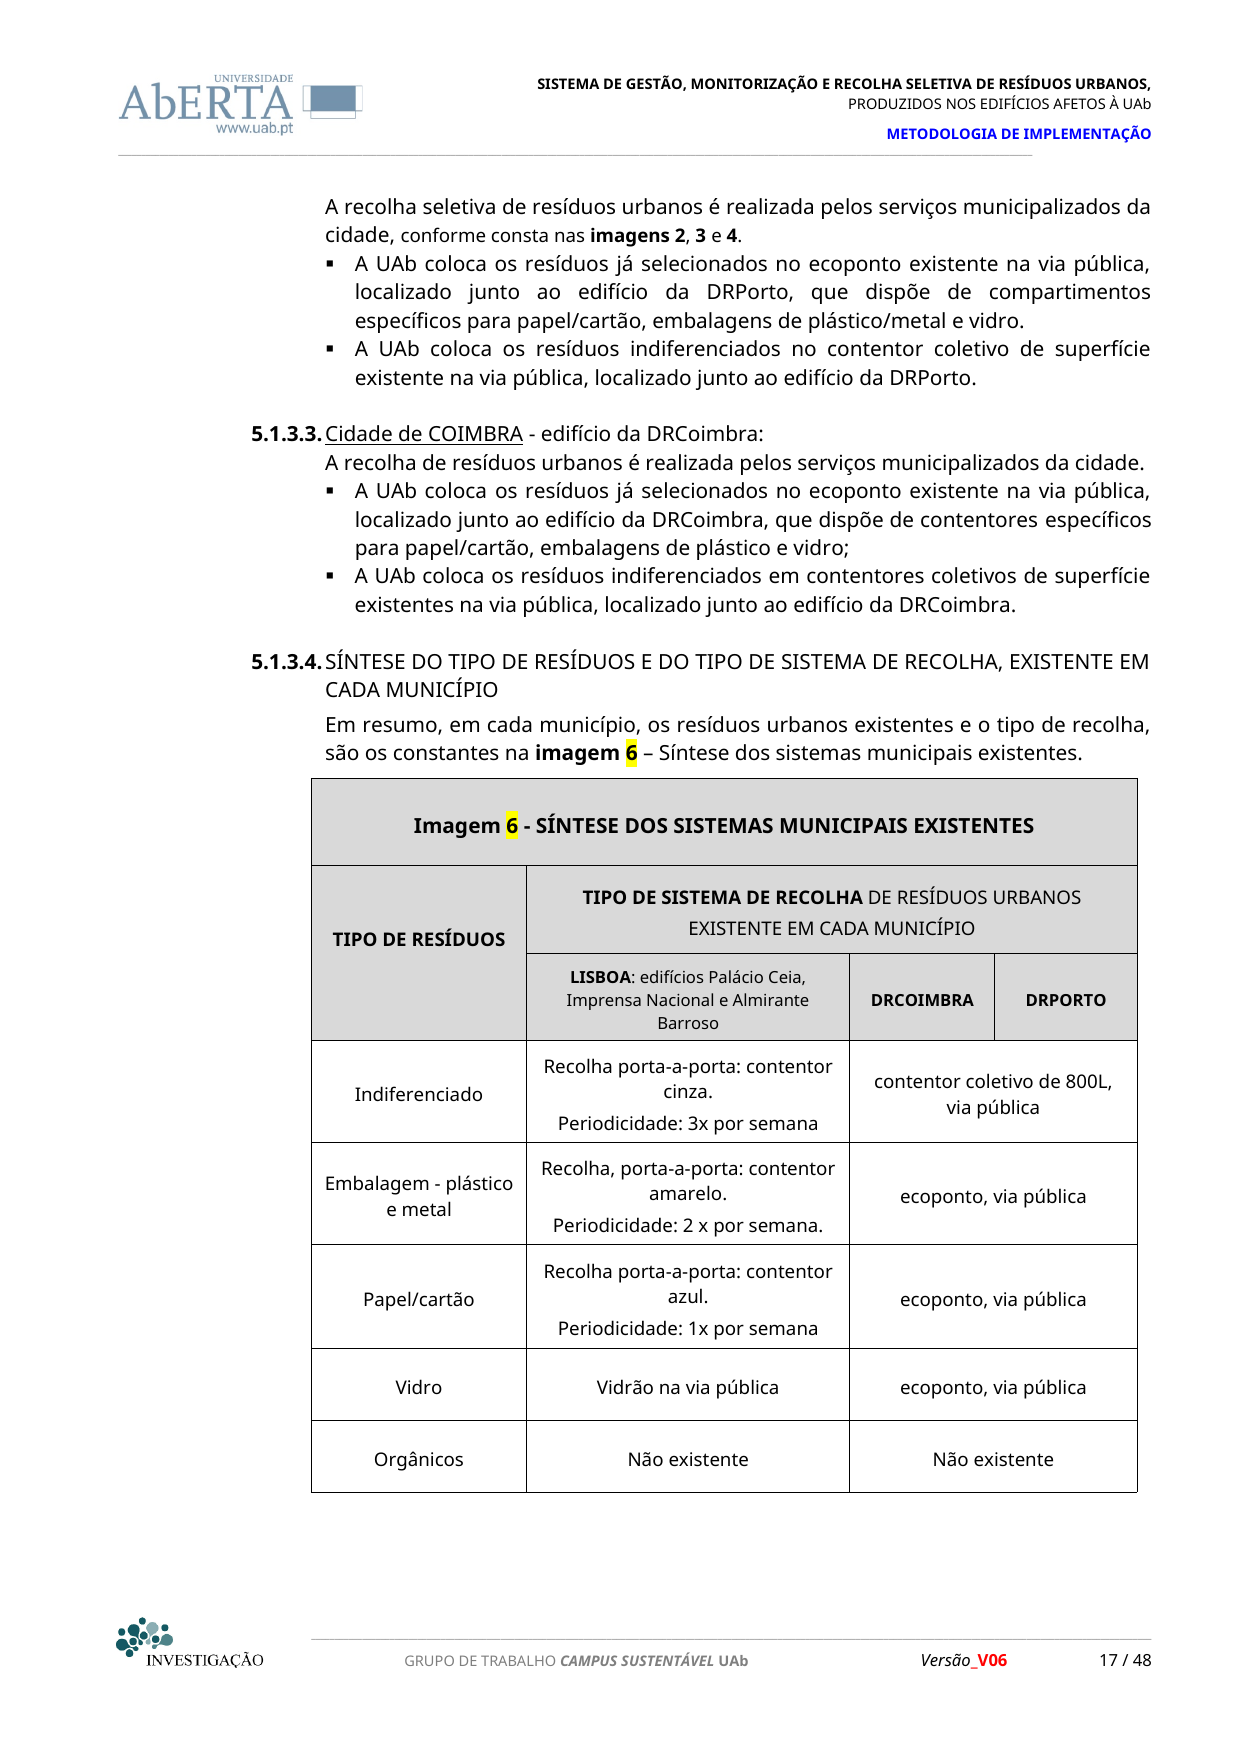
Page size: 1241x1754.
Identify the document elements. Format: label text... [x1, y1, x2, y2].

table_cell TIPO DE SISTEMA DE RECOLHA DE RESÍDUOS URBANOS EXISTENTE EM CADA MUNICÍPIO [527, 866, 1137, 953]
table_cell Papel/cartão [312, 1245, 526, 1348]
list A UAb coloca os resíduos já selecionados no ecoponto existente na via pública, localizado junto ao edifício da DRPorto, que dispõe de compartimentos específicos para papel/cartão, embalagens de plástico/metal e vidro. [325, 249, 1152, 334]
table_cell Embalagem - plástico e metal [312, 1143, 526, 1244]
picture [108, 1615, 267, 1668]
list SÍNTESE DO TIPO DE RESÍDUOS E DO TIPO DE SISTEMA DE RECOLHA, EXISTENTE EM CADA MUNICÍPIO [251, 647, 1152, 704]
table_cell Orgânicos [312, 1421, 526, 1491]
list A UAb coloca os resíduos indiferenciados em contentores coletivos de superfície existentes na via pública, localizado junto ao edifício da DRCoimbra. [325, 562, 1152, 618]
table_cell Vidro [312, 1349, 526, 1420]
table_header Imagem 6 - SÍNTESE DOS SISTEMAS MUNICIPAIS EXISTENTES [312, 779, 1137, 865]
list Cidade de COIMBRA - edifício da DRCoimbra: [251, 419, 1152, 448]
table_cell Não existente [850, 1421, 1137, 1491]
table_cell ecoponto, via pública [850, 1245, 1137, 1348]
table_cell Indiferenciado [312, 1041, 526, 1142]
table_cell LISBOA: edifícios Palácio Ceia, Imprensa Nacional e Almirante Barroso [527, 954, 849, 1040]
list A UAb coloca os resíduos já selecionados no ecoponto existente na via pública, localizado junto ao edifício da DRCoimbra, que dispõe de contentores específicos para papel/cartão, embalagens de plástico e vidro; [325, 476, 1152, 562]
table_cell ecoponto, via pública [850, 1349, 1137, 1420]
table_cell Recolha, porta-a-porta: contentor amarelo. Periodicidade: 2 x por semana. [527, 1143, 849, 1244]
list A UAb coloca os resíduos indiferenciados no contentor coletivo de superfície existente na via pública, localizado junto ao edifício da DRPorto. [325, 334, 1152, 391]
list A recolha de resíduos urbanos é realizada pelos serviços municipalizados da cidade. [325, 448, 1152, 476]
text Em resumo, em cada município, os resíduos urbanos existentes e o tipo de recolha, são os constantes na imagem 6 – Síntese dos sistemas municipais existentes. [325, 710, 1152, 767]
table_cell Recolha porta-a-porta: contentor azul. Periodicidade: 1x por semana [527, 1245, 849, 1348]
picture [118, 74, 363, 136]
table_cell ecoponto, via pública [850, 1143, 1137, 1244]
table_cell Vidrão na via pública [527, 1349, 849, 1420]
table_cell TIPO DE RESÍDUOS [312, 866, 526, 1040]
table_cell contentor coletivo de 800L, via pública [850, 1041, 1137, 1142]
list A recolha seletiva de resíduos urbanos é realizada pelos serviços municipalizados da cidade, conforme consta nas imagens 2, 3 e 4. [325, 192, 1152, 249]
table_cell DRPORTO [995, 954, 1137, 1040]
table_cell DRCOIMBRA [850, 954, 994, 1040]
table_cell Não existente [527, 1421, 849, 1491]
table_cell Recolha porta-a-porta: contentor cinza. Periodicidade: 3x por semana [527, 1041, 849, 1142]
